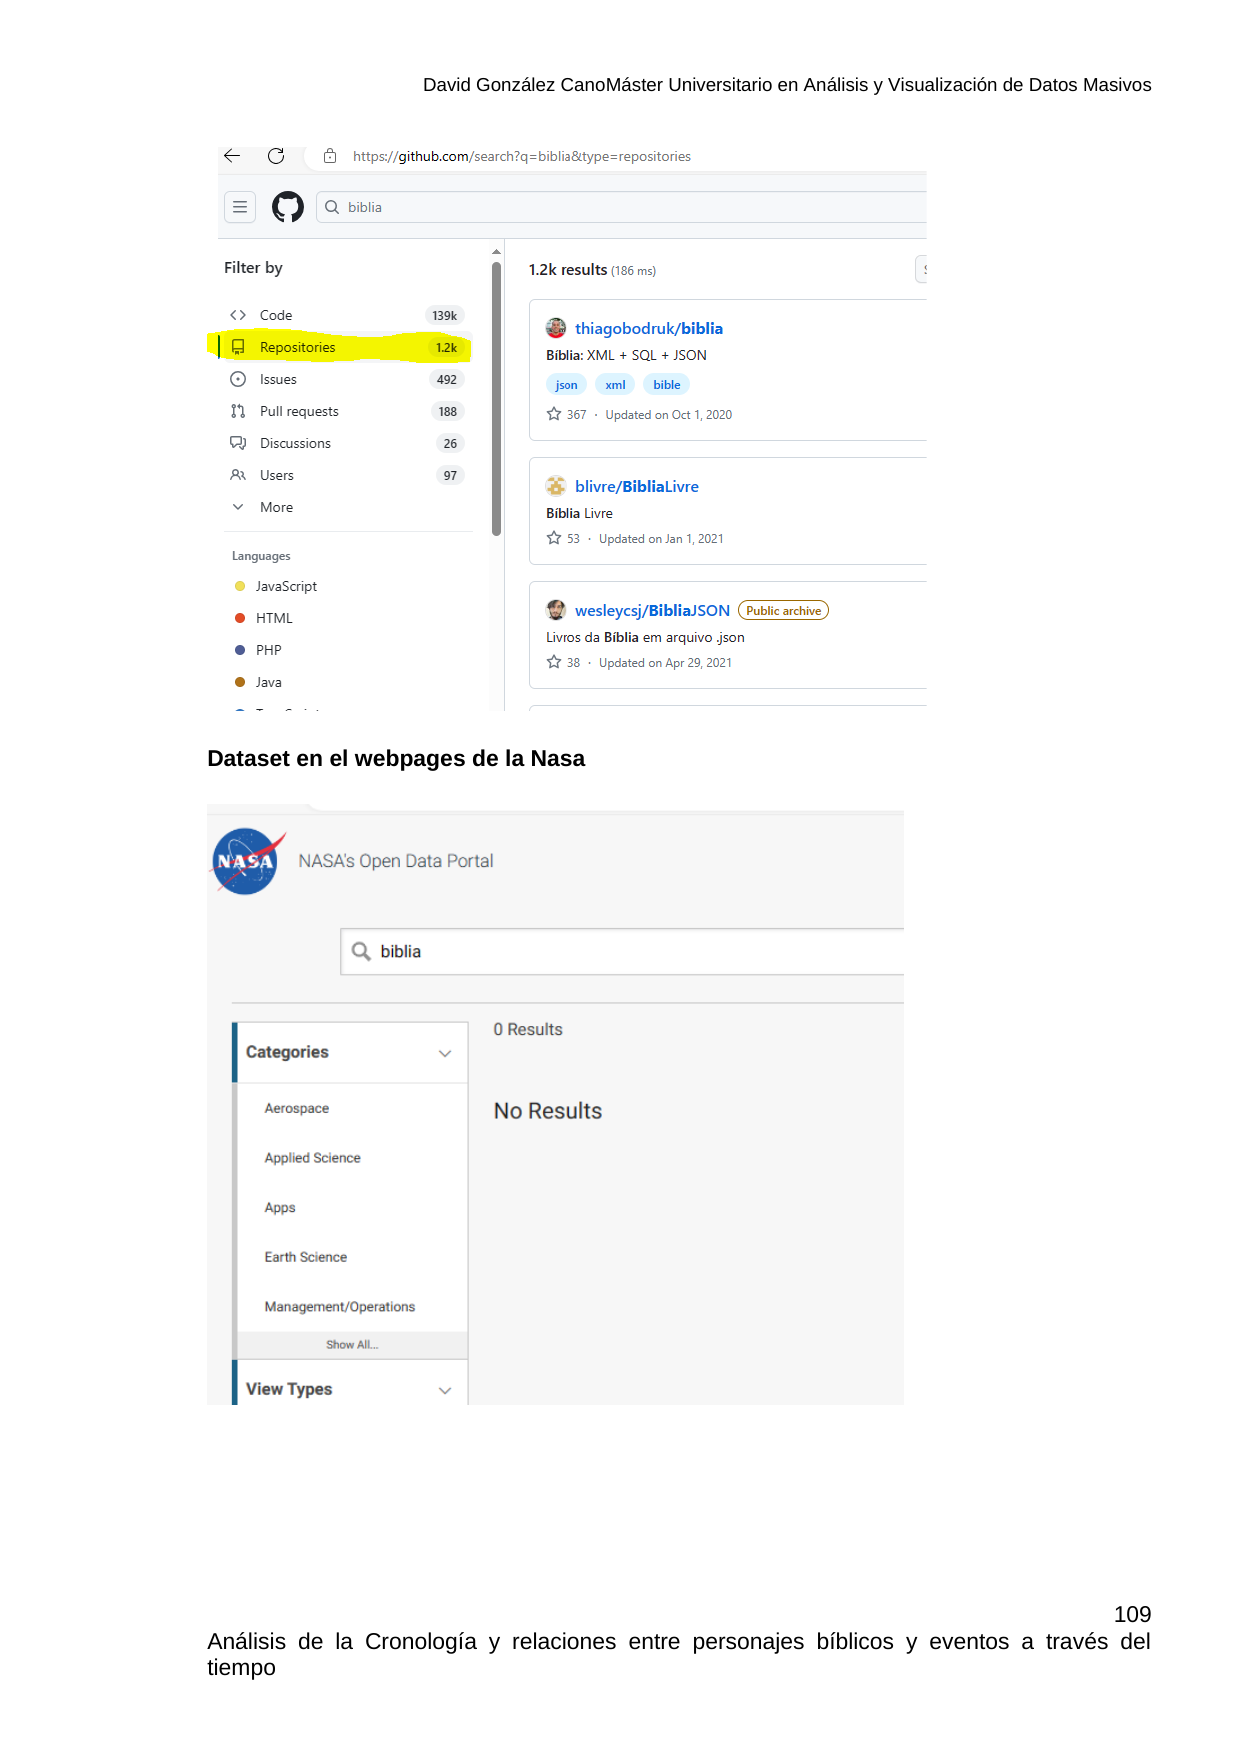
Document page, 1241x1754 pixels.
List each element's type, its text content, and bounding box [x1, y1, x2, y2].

picture [207, 804, 904, 1405]
picture [207, 147, 927, 711]
text Dataset en el webpages de la Nasa [207, 744, 1152, 771]
